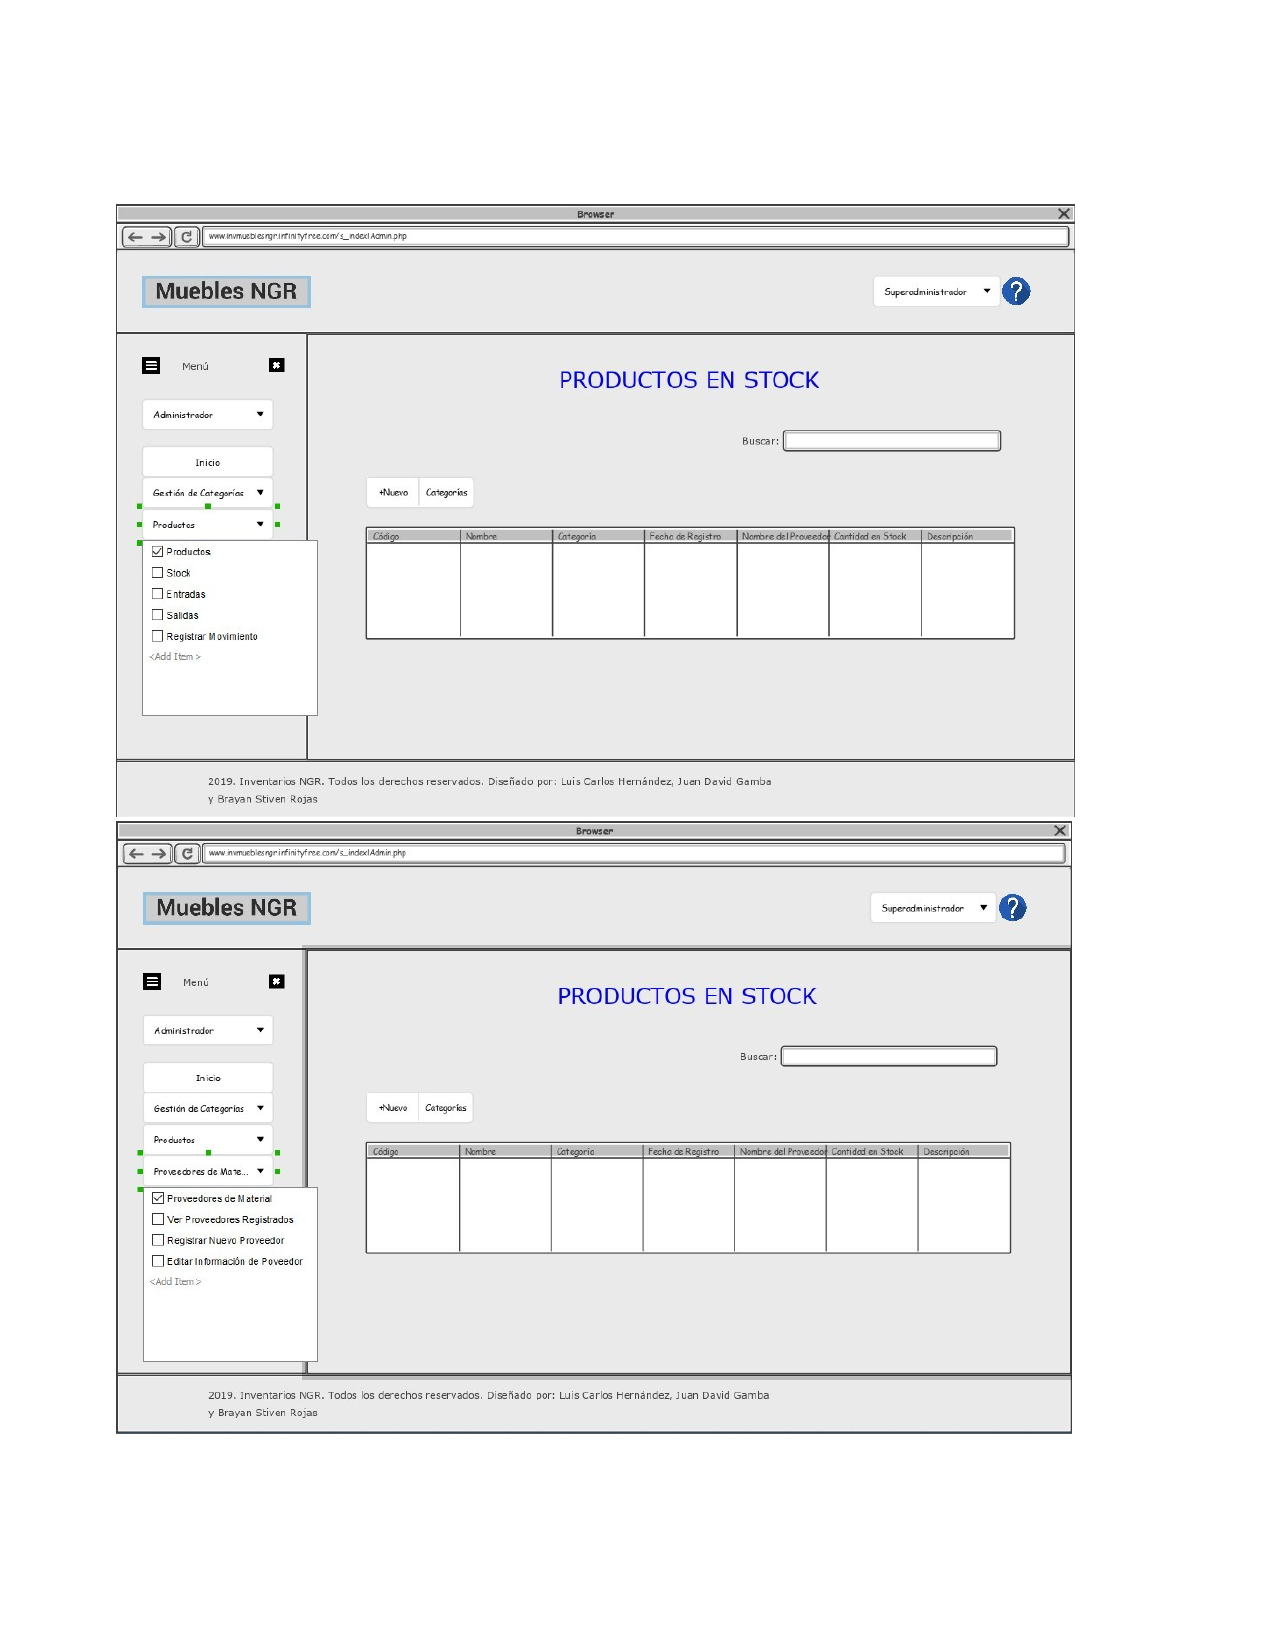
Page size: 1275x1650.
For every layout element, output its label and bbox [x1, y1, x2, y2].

picture [116, 204, 1075, 817]
picture [116, 821, 1072, 1434]
